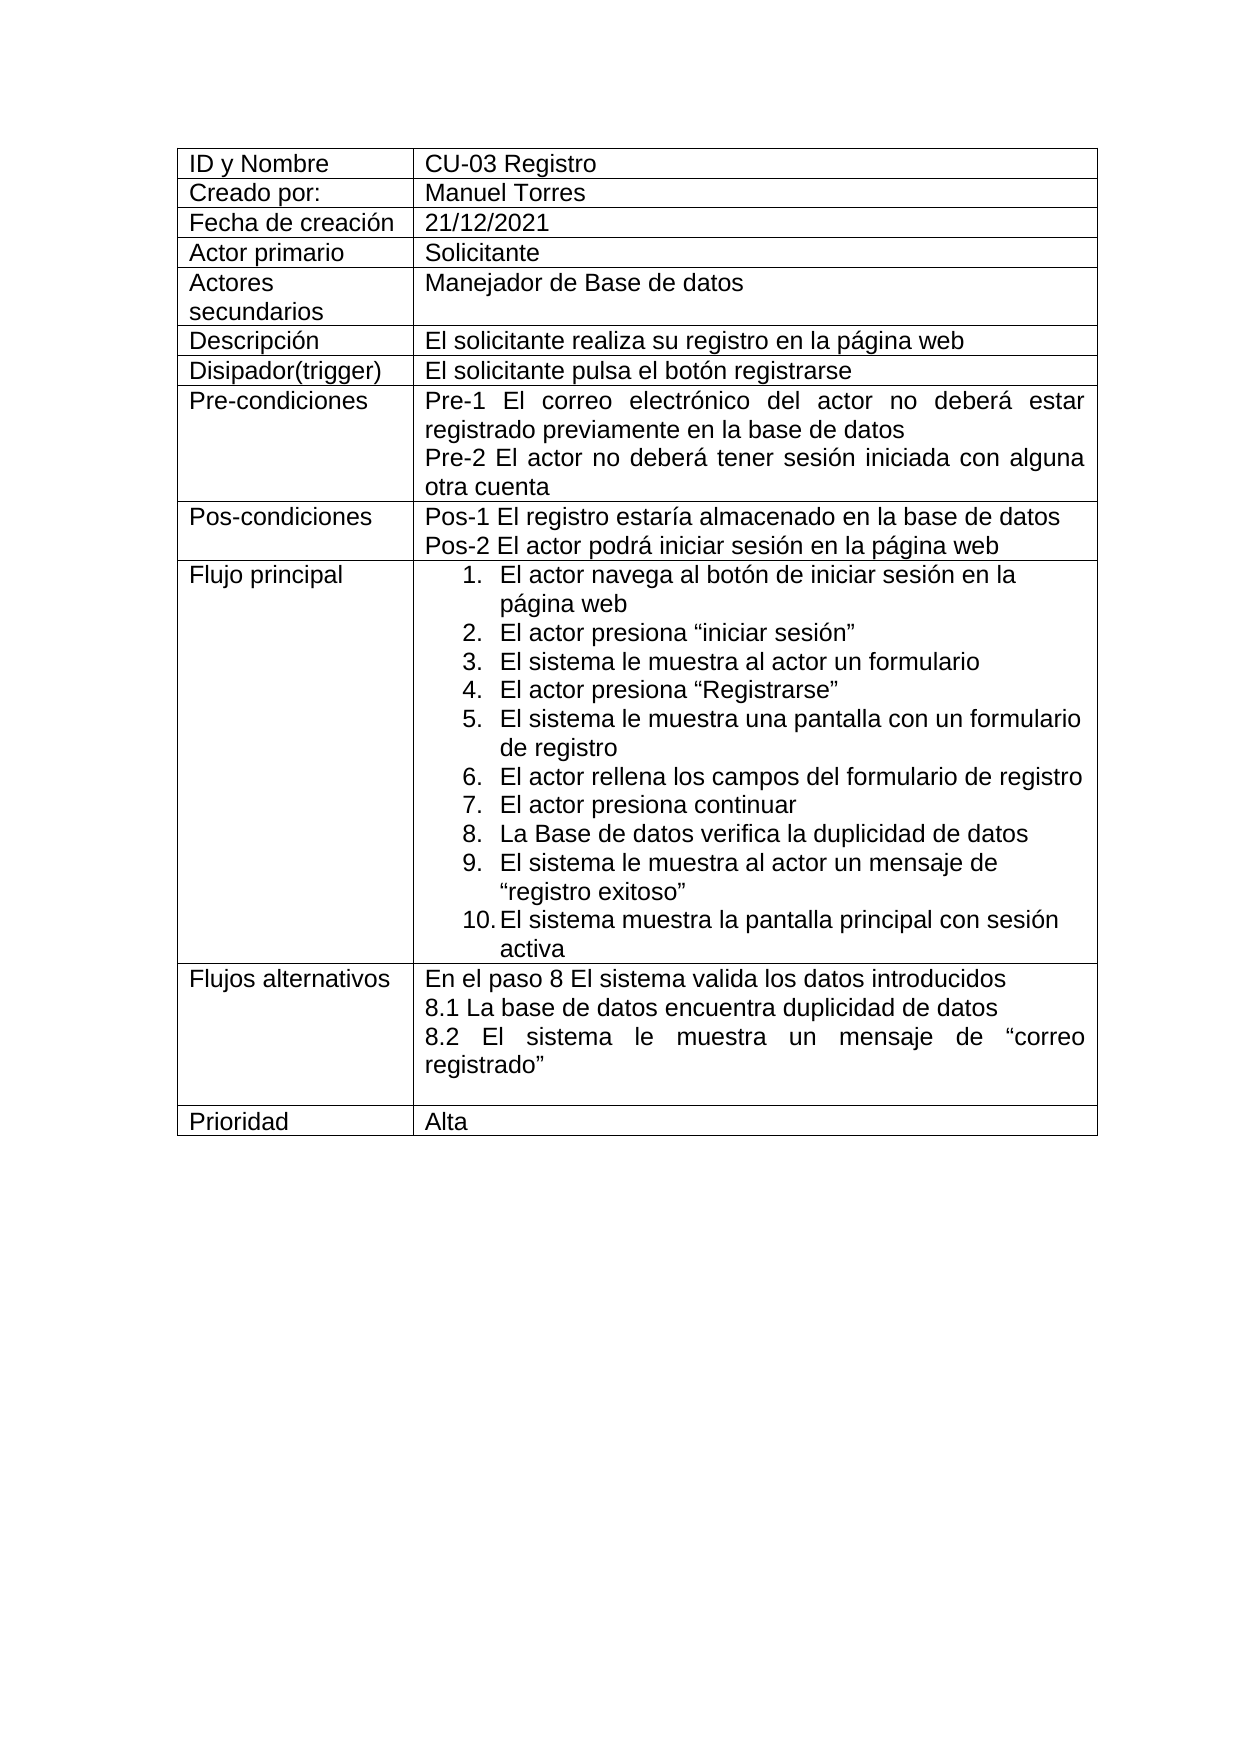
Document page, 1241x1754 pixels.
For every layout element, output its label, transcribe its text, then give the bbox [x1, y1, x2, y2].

table_cell Flujos alternativos [178, 964, 413, 1105]
table_cell En el paso 8 El sistema valida los datos introducidos 8.1 La base de datos encuentra duplicidad de datos 8.2 El sistema le muestra un mensaje de “correo registrado” [414, 964, 1097, 1105]
table_cell Disipador(trigger) [178, 356, 413, 385]
table_cell 21/12/2021 [414, 208, 1097, 237]
table_cell Creado por: [178, 179, 413, 207]
table_cell Solicitante [414, 238, 1097, 267]
table_cell Prioridad [178, 1106, 413, 1135]
table_cell Alta [414, 1106, 1097, 1135]
table_cell El actor navega al botón de iniciar sesión en la página web El actor presiona “iniciar sesión” El sistema le muestra al actor un formulario El actor presiona “Registrarse” El sistema le muestra una pantalla con un formulario de registro El actor rellena los campos del formulario de registro El actor presiona continuar La Base de datos verifica la duplicidad de datos El sistema le muestra al actor un mensaje de “registro exitoso” El sistema muestra la pantalla principal con sesión activa [414, 561, 1097, 963]
table_cell Actores secundarios [178, 268, 413, 325]
table_cell Fecha de creación [178, 208, 413, 237]
table_cell Pos-condiciones [178, 502, 413, 559]
table_header CU-03 Registro [414, 149, 1097, 177]
table_cell Manuel Torres [414, 179, 1097, 207]
table_header ID y Nombre [178, 149, 413, 177]
table_cell Flujo principal [178, 561, 413, 963]
table_cell Pre-condiciones [178, 386, 413, 501]
table_cell Pos-1 El registro estaría almacenado en la base de datos Pos-2 El actor podrá iniciar sesión en la página web [414, 502, 1097, 559]
table_cell El solicitante pulsa el botón registrarse [414, 356, 1097, 385]
table_cell Manejador de Base de datos [414, 268, 1097, 325]
table_cell Descripción [178, 326, 413, 355]
table_cell Pre-1 El correo electrónico del actor no deberá estar registrado previamente en la base de datos Pre-2 El actor no deberá tener sesión iniciada con alguna otra cuenta [414, 386, 1097, 501]
table_cell El solicitante realiza su registro en la página web [414, 326, 1097, 355]
table_cell Actor primario [178, 238, 413, 267]
